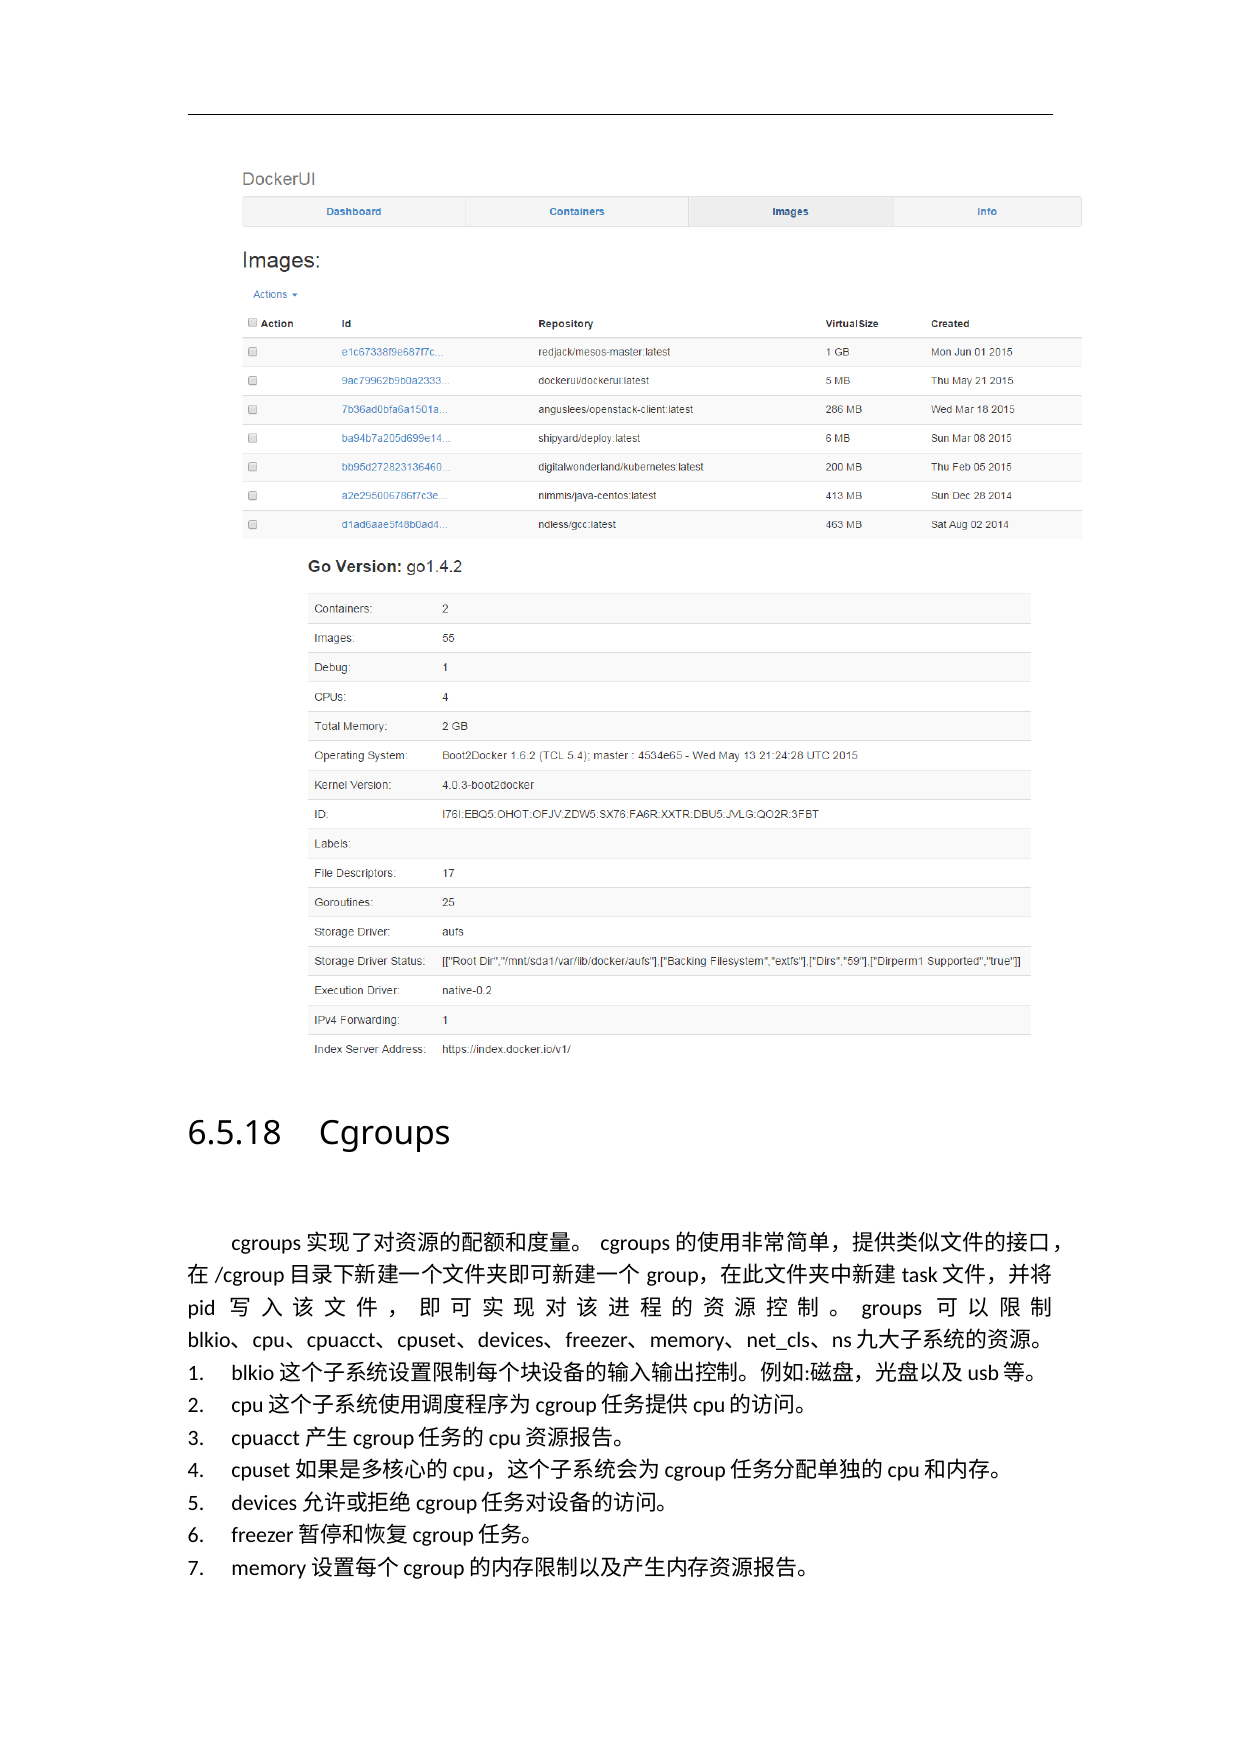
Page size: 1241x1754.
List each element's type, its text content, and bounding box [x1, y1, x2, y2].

subtitle Cgroups [187, 1099, 1053, 1164]
list freezer 暂停和恢复cgroup任务。 [187, 1517, 1053, 1549]
list blkio 这个子系统设置限制每个块设备的输入输出控制。例如:磁盘，光盘以及usb等。 [187, 1354, 1053, 1387]
picture [231, 162, 1097, 1059]
text cgroups 实现了对资源的配额和度量。 cgroups 的使用非常简单，提供类似文件的接口，在 /cgroup目录下新建一个文件夹即可新建一个group，在此文件夹中新建task文件，并将pid写入该文件，即可实现对该进程的资源控制。groups可以限制blkio、cpu、cpuacct、cpuset、devices、freezer、memory、net_cls、ns九大子系统的资源。 [187, 1224, 1053, 1354]
list cpu 这个子系统使用调度程序为cgroup任务提供cpu的访问。 [187, 1387, 1053, 1419]
list memory 设置每个cgroup的内存限制以及产生内存资源报告。 [187, 1549, 1053, 1582]
list devices 允许或拒绝cgroup任务对设备的访问。 [187, 1484, 1053, 1517]
list cpuacct 产生cgroup任务的cpu资源报告。 [187, 1419, 1053, 1452]
list cpuset 如果是多核心的cpu，这个子系统会为cgroup任务分配单独的cpu和内存。 [187, 1452, 1053, 1484]
